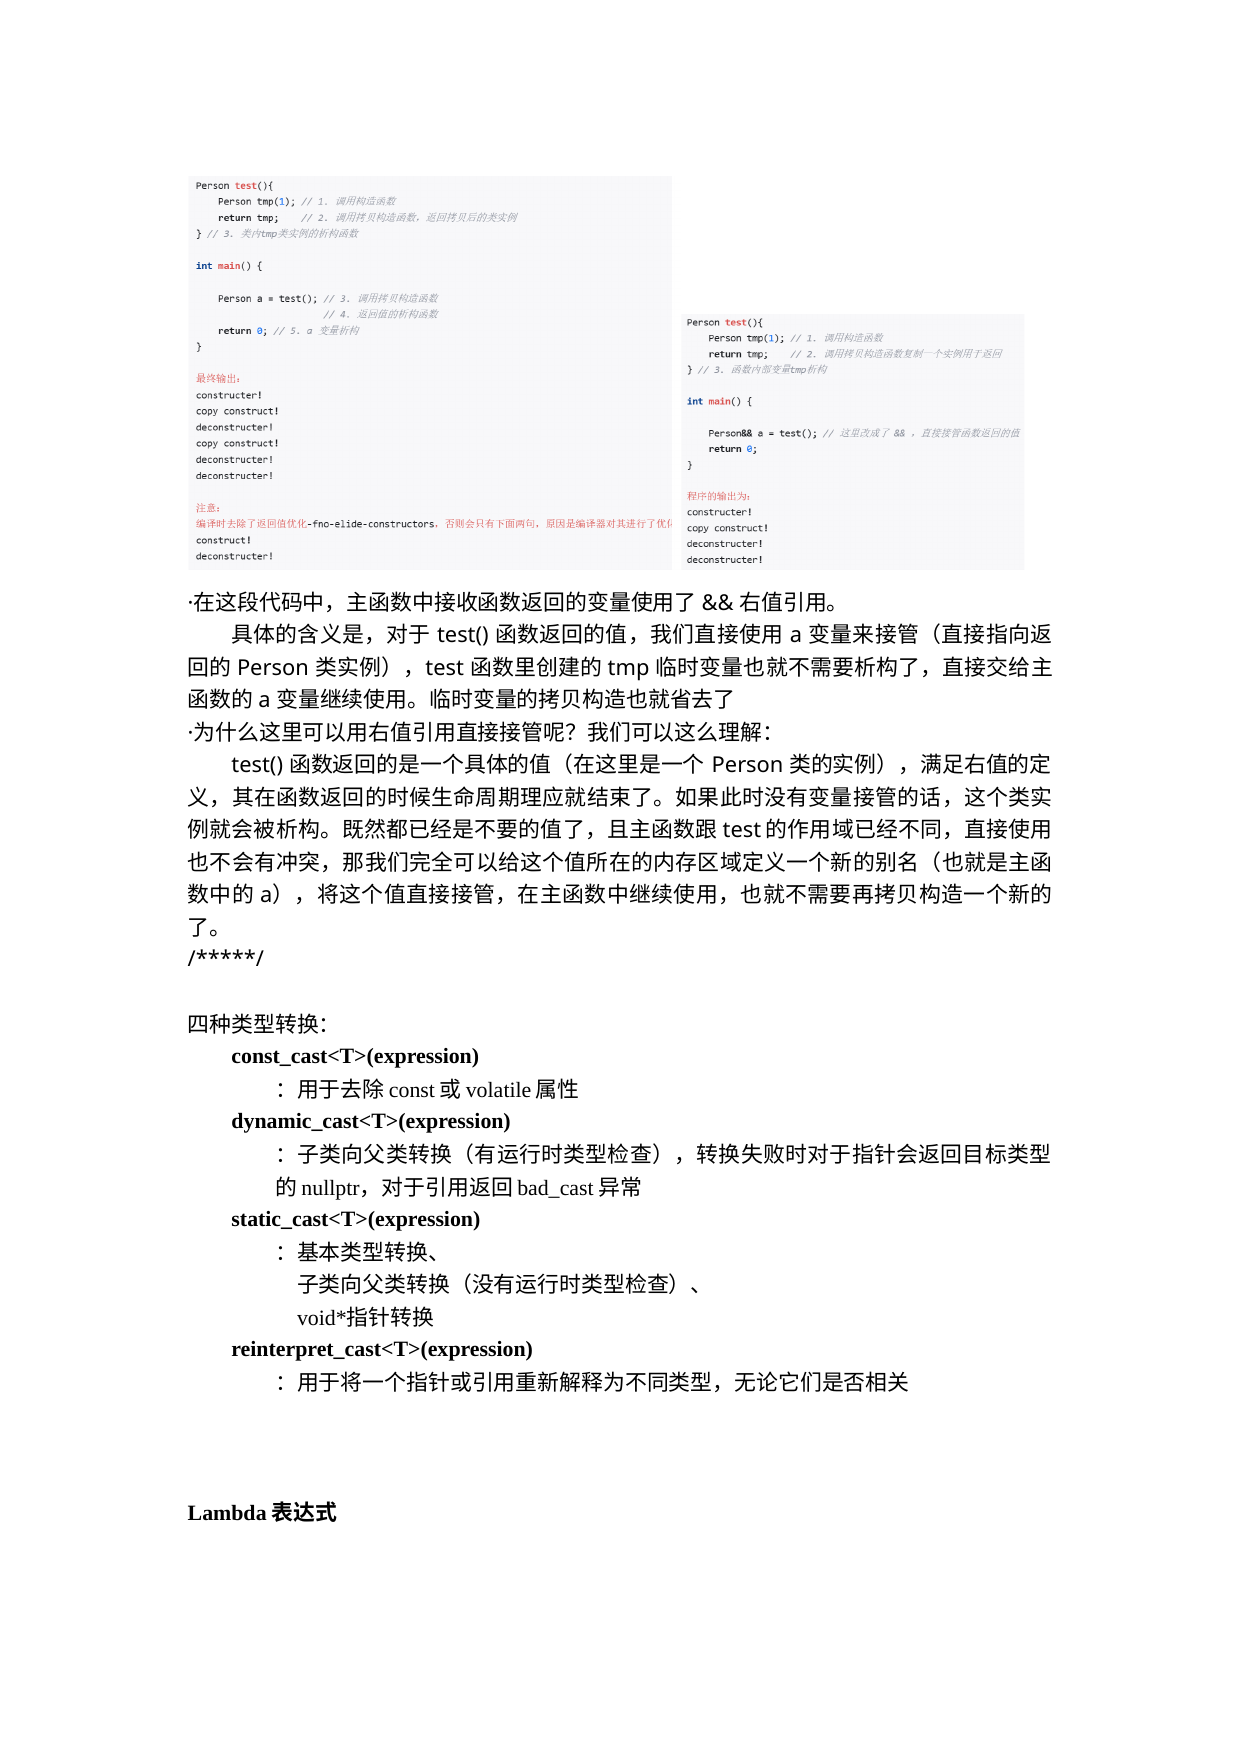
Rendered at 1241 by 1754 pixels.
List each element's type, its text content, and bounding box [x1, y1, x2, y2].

text 四种类型转换： [187, 1007, 1053, 1039]
text dynamic_cast<T>(expression) [231, 1104, 1053, 1137]
text Lambda表达式 [187, 1494, 1053, 1527]
picture [187, 176, 1025, 570]
text test() 函数返回的是一个具体的值（在这里是一个 Person 类的实例），满足右值的定义，其在函数返回的时候生命周期理应就结束了。如果此时没有变量接管的话，这个类实例就会被析构。既然都已经是不要的值了，且主函数跟test的作用域已经不同，直接使用也不会有冲突，那我们完全可以给这个值所在的内存区域定义一个新的别名（也就是主函数中的 a），将这个值直接接管，在主函数中继续使用，也就不需要再拷贝构造一个新的了。 [187, 747, 1053, 942]
text ·在这段代码中，主函数中接收函数返回的变量使用了 && 右值引用。 [187, 584, 1053, 617]
text ：基本类型转换、 [231, 1234, 1053, 1267]
text static_cast<T>(expression) [231, 1202, 1053, 1234]
text ：子类向父类转换（有运行时类型检查），转换失败时对于指针会返回目标类型的nullptr，对于引用返回bad_cast异常 [275, 1137, 1053, 1202]
text void*指针转换 [253, 1299, 1053, 1332]
text 具体的含义是，对于 test() 函数返回的值，我们直接使用 a 变量来接管（直接指向返回的 Person 类实例），test 函数里创建的 tmp 临时变量也就不需要析构了，直接交给主函数的 a 变量继续使用。临时变量的拷贝构造也就省去了 [187, 617, 1053, 714]
text 子类向父类转换（没有运行时类型检查）、 [275, 1267, 1053, 1299]
text ·为什么这里可以用右值引用直接接管呢？我们可以这么理解： [187, 714, 1053, 747]
text const_cast<T>(expression) [231, 1039, 1053, 1072]
text reinterpret_cast<T>(expression) [231, 1332, 1053, 1364]
text ：用于去除const或volatile属性 [231, 1072, 1053, 1104]
text /*****/ [187, 942, 1053, 974]
text ：用于将一个指针或引用重新解释为不同类型，无论它们是否相关 [231, 1364, 1053, 1397]
